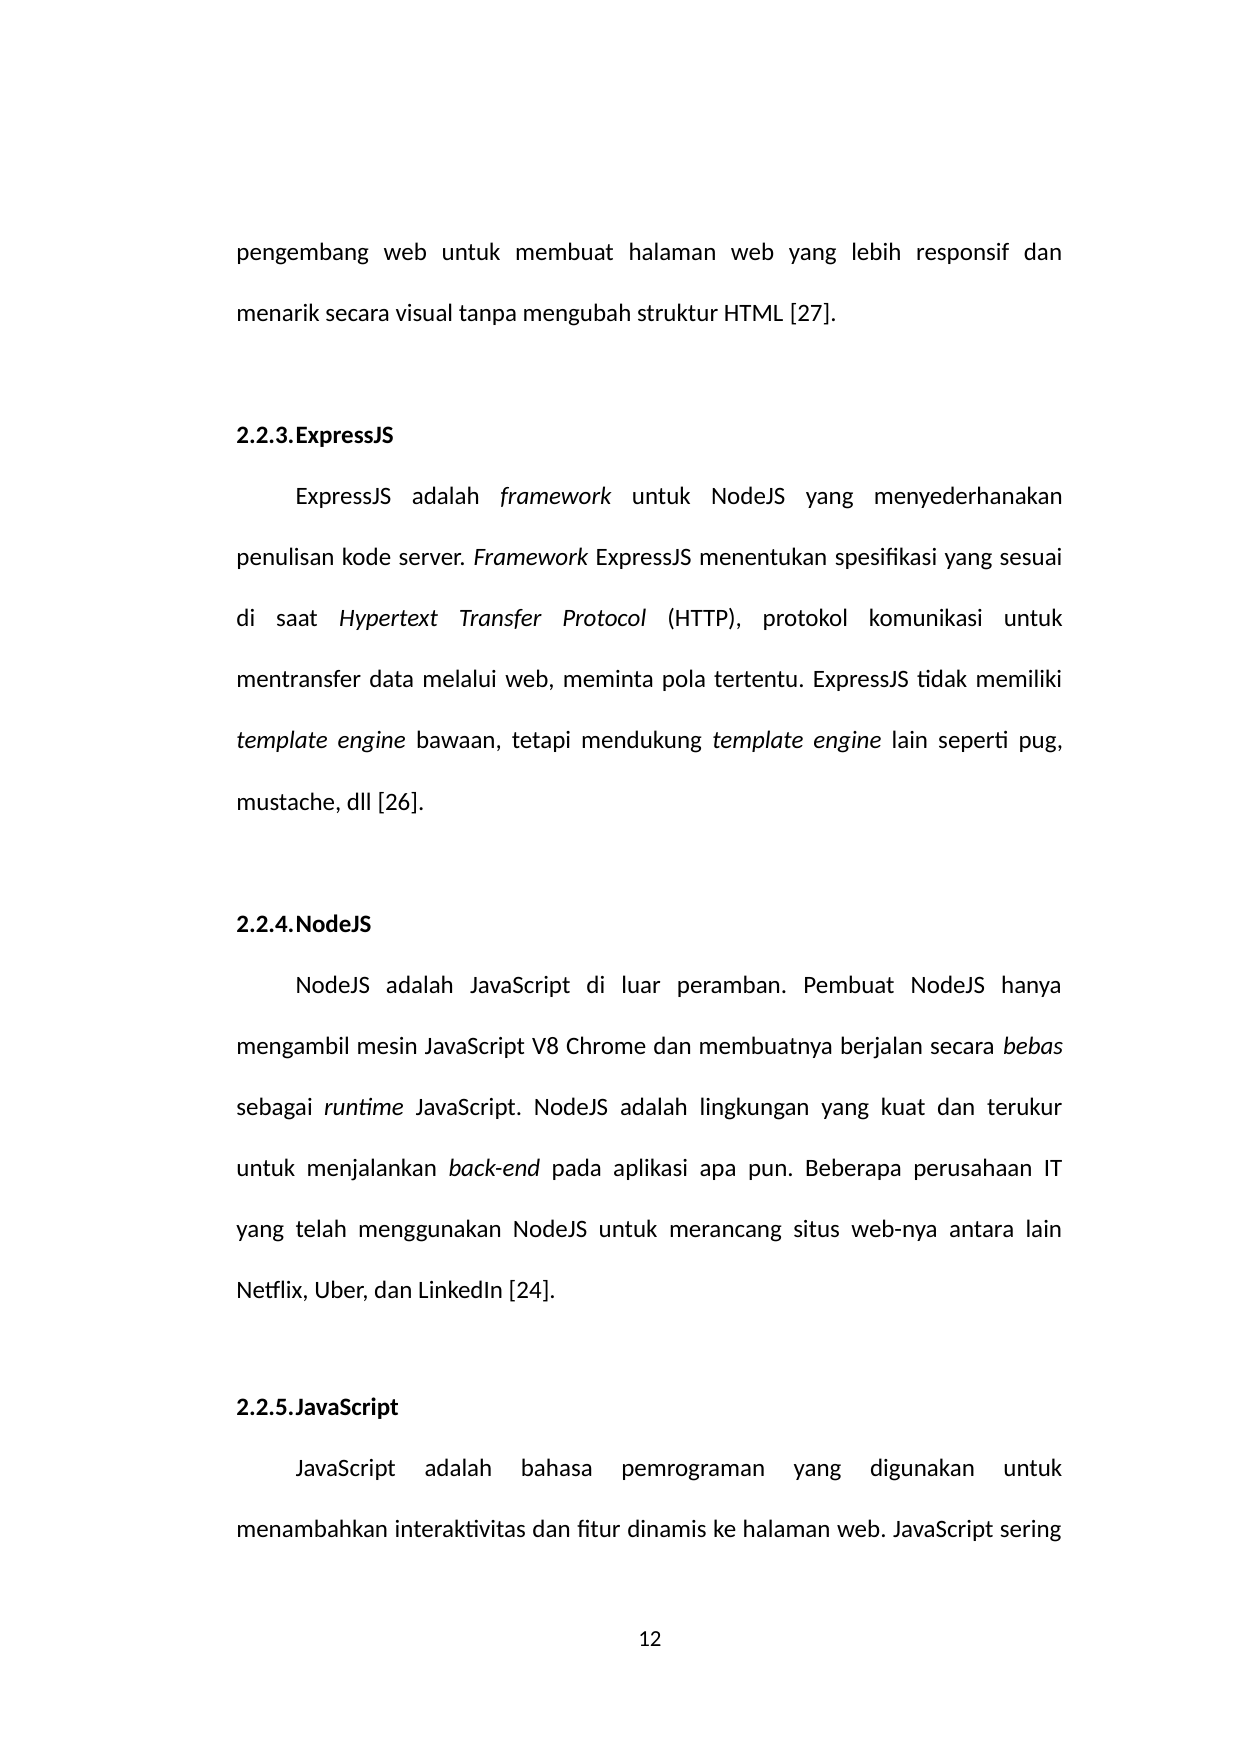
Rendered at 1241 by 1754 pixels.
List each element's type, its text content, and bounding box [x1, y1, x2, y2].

subtitle ExpressJS [236, 419, 1063, 450]
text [236, 236, 1063, 328]
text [236, 1452, 1063, 1544]
text NodeJS adalah JavaScript di luar peramban. Pembuat NodeJS hanya mengambil mesin JavaScript V8 Chrome dan membuatnya berjalan secara bebas sebagai runtime JavaScript. NodeJS adalah lingkungan yang kuat dan terukur untuk menjalankan back-end pada aplikasi apa pun. Beberapa perusahaan IT yang telah menggunakan NodeJS untuk merancang situs web-nya antara lain Netflix, Uber, dan LinkedIn [24]. [236, 969, 1063, 1304]
text ExpressJS adalah framework untuk NodeJS yang menyederhanakan penulisan kode server. Framework ExpressJS menentukan spesifikasi yang sesuai di saat Hypertext Transfer Protocol (HTTP), protokol komunikasi untuk mentransfer data melalui web, meminta pola tertentu. ExpressJS tidak memiliki template engine bawaan, tetapi mendukung template engine lain seperti pug, mustache, dll . [236, 480, 1063, 816]
subtitle JavaScript [236, 1391, 1063, 1422]
subtitle NodeJS [236, 908, 1063, 938]
